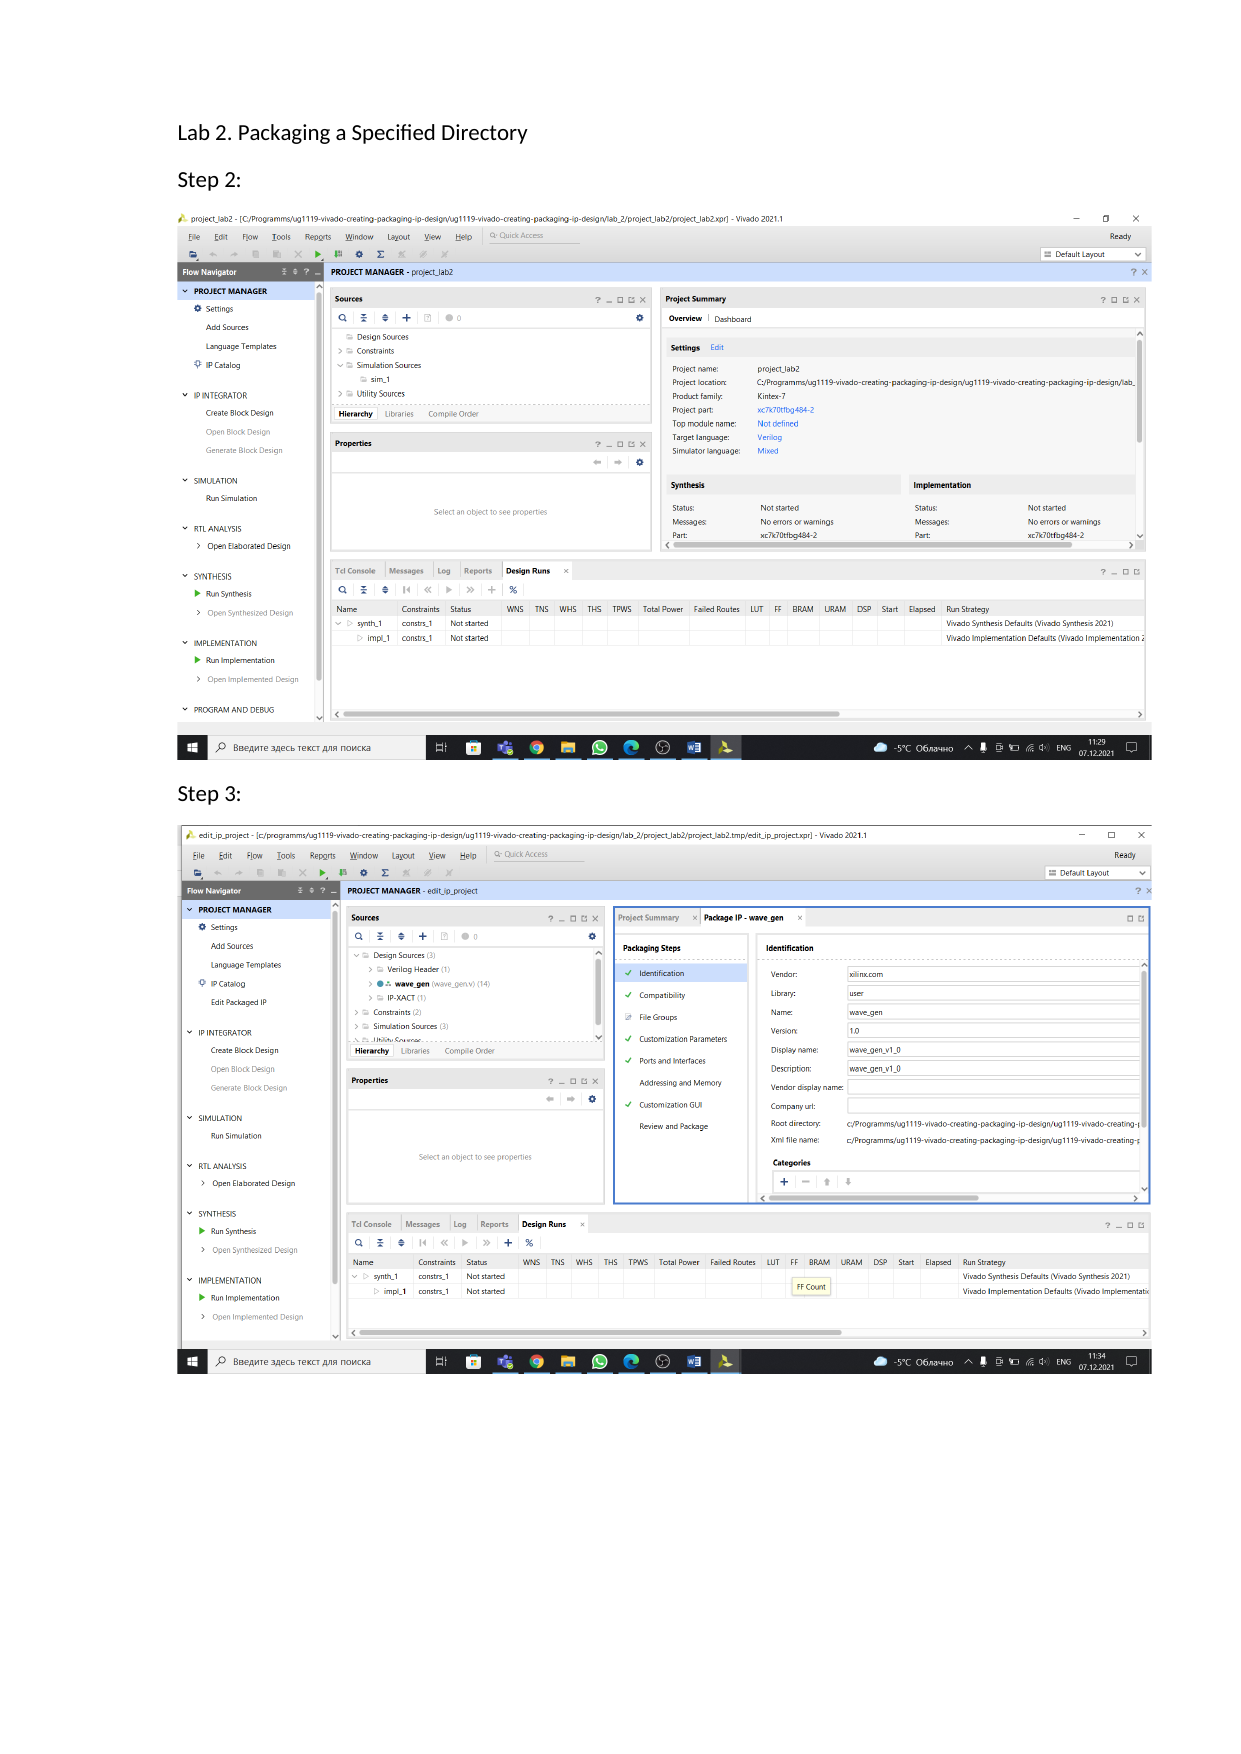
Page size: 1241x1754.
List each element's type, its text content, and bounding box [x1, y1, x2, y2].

text Step 3: [177, 779, 1152, 807]
picture [177, 825, 1152, 1374]
text Lab 2. Packaging a Specified Directory [177, 118, 1152, 146]
picture [177, 211, 1152, 760]
text Step 2: [177, 165, 1152, 193]
